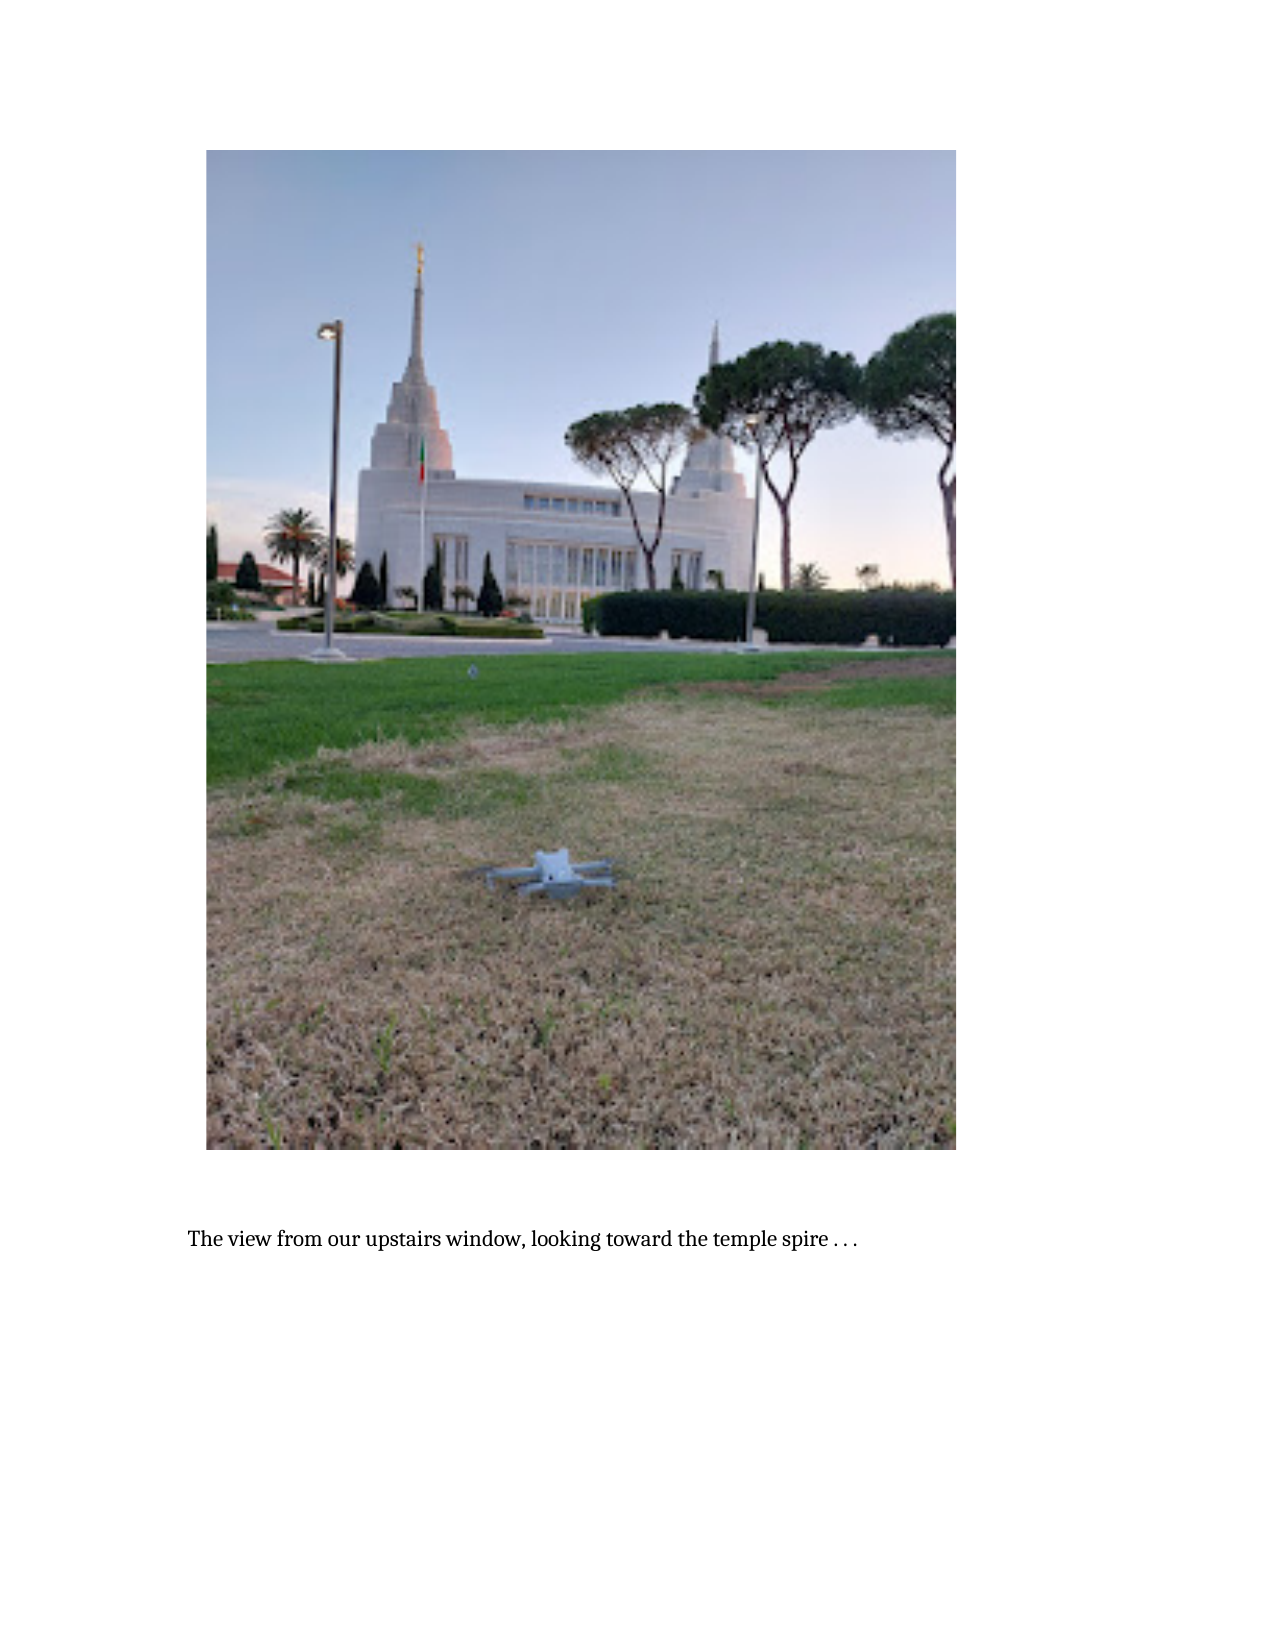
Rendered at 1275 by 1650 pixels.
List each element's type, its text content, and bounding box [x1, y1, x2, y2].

text The view from our upstairs window, looking toward the temple spire . . . [187, 1226, 1087, 1252]
picture [206, 150, 957, 1150]
